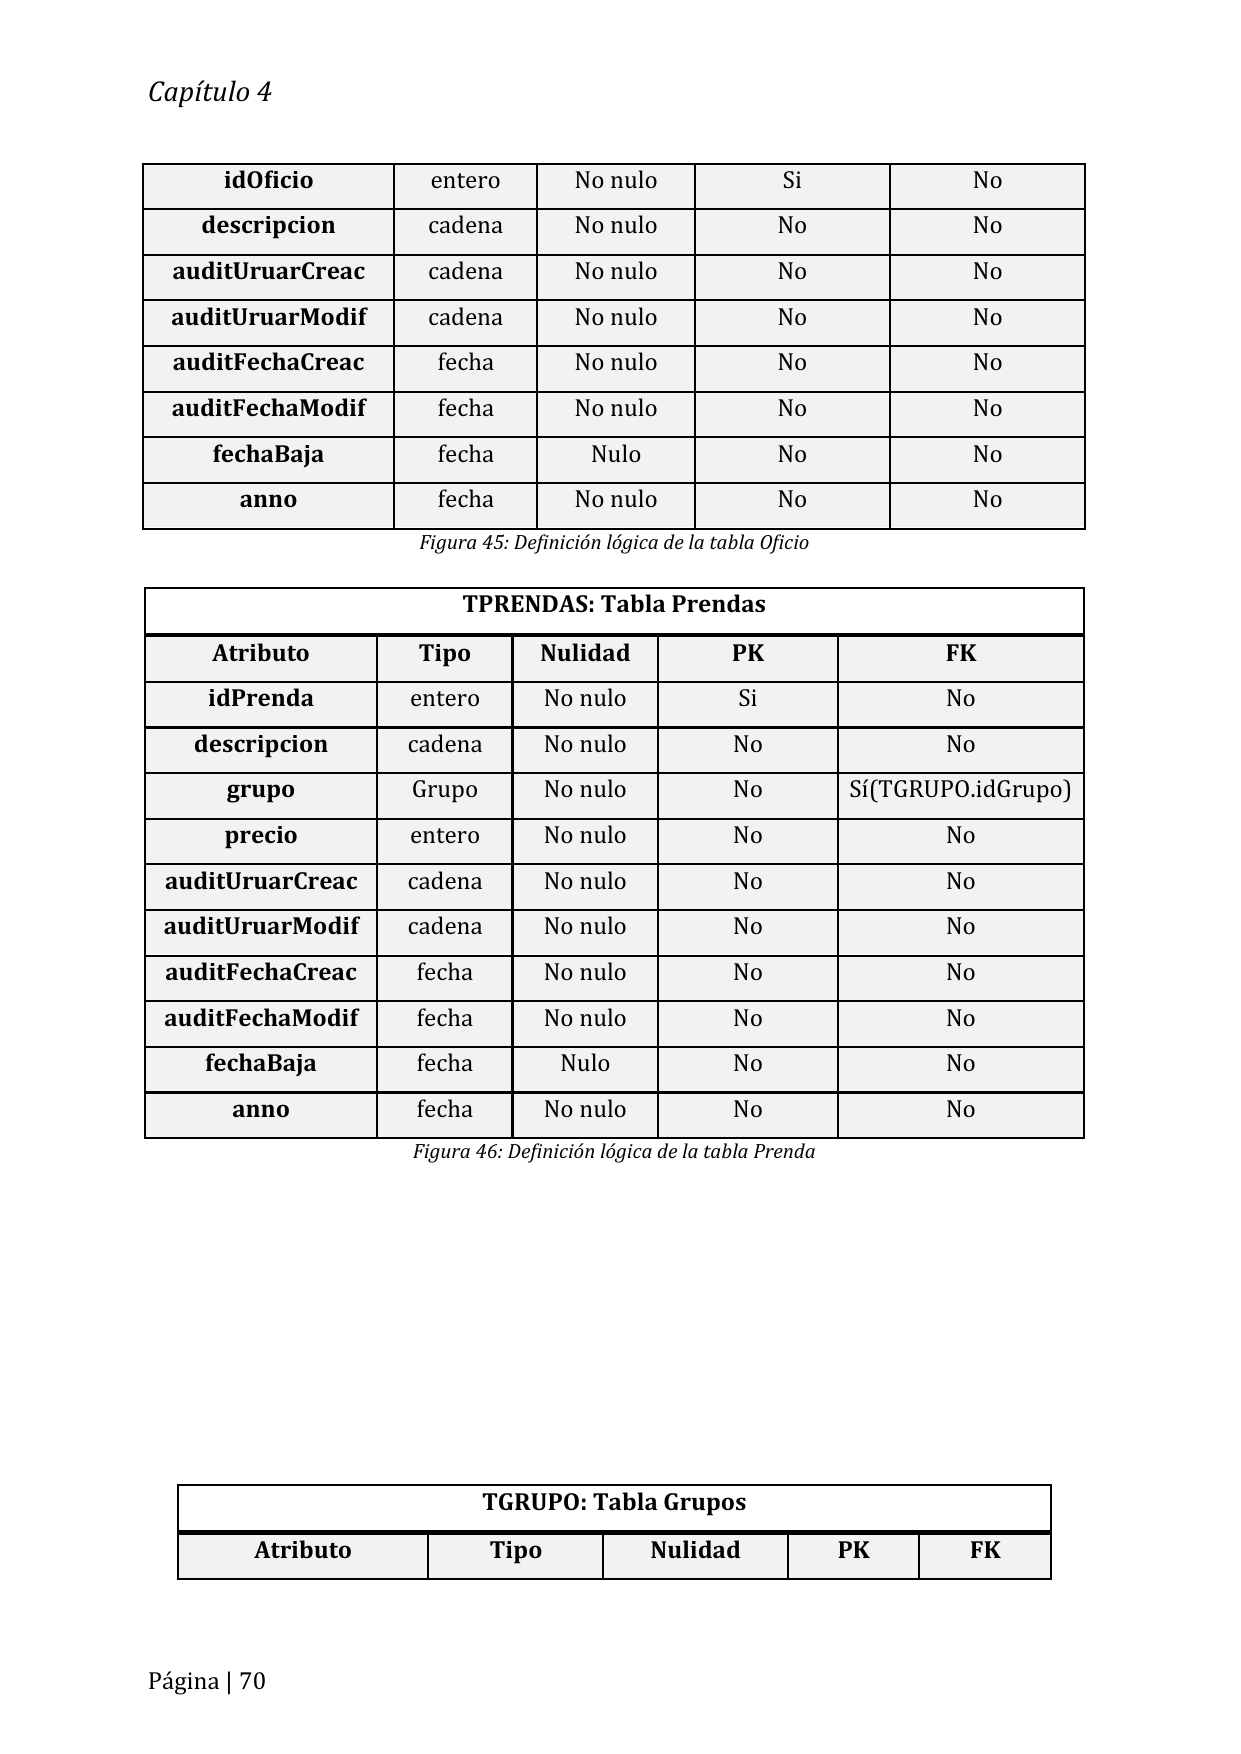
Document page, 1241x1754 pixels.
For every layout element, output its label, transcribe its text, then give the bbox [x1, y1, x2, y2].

table_cell Atributo [179, 1535, 427, 1578]
table_cell No nulo [514, 1094, 657, 1137]
table_cell No [891, 210, 1084, 254]
table_cell cadena [378, 911, 511, 954]
table_cell No [839, 683, 1083, 726]
table_cell No nulo [538, 256, 694, 299]
table_cell PK [789, 1535, 918, 1578]
table_cell cadena [395, 256, 536, 299]
table_cell No [839, 1094, 1083, 1137]
table_cell FK [839, 637, 1083, 681]
table_header TGRUPO: Tabla Grupos [179, 1486, 1050, 1530]
table_cell fecha [378, 1048, 511, 1091]
table_cell No [891, 347, 1084, 391]
table_cell anno [144, 484, 393, 527]
table_cell No [659, 865, 837, 909]
table_cell No [891, 393, 1084, 436]
table_cell descripcion [146, 729, 376, 772]
table_cell No [696, 210, 889, 254]
table_cell No [696, 256, 889, 299]
table_cell auditFechaModif [144, 393, 393, 436]
table_cell No [839, 911, 1083, 954]
table_cell No nulo [514, 911, 657, 954]
table_cell fechaBaja [146, 1048, 376, 1091]
table_cell fecha [378, 1094, 511, 1137]
table_cell No [696, 301, 889, 345]
table_cell auditUruarCreac [144, 256, 393, 299]
table_cell No [839, 1002, 1083, 1046]
table_cell fecha [395, 347, 536, 391]
table_cell cadena [378, 729, 511, 772]
table_cell No nulo [538, 484, 694, 527]
table_cell Atributo [146, 637, 376, 681]
table_header TPRENDAS: Tabla Prendas [146, 589, 1083, 633]
table_cell Si [696, 165, 889, 208]
table_cell No [839, 957, 1083, 1000]
table_cell Sí(TGRUPO.idGrupo) [839, 774, 1083, 818]
table_cell cadena [395, 210, 536, 254]
table_cell Nulidad [604, 1535, 787, 1578]
table_cell fecha [395, 393, 536, 436]
table_cell entero [378, 683, 511, 726]
table_cell precio [146, 820, 376, 863]
table_cell entero [378, 820, 511, 863]
table_cell No nulo [538, 347, 694, 391]
table_cell descripcion [144, 210, 393, 254]
table_cell No [659, 1002, 837, 1046]
table_cell FK [920, 1535, 1050, 1578]
table_cell Nulo [514, 1048, 657, 1091]
table_cell Grupo [378, 774, 511, 818]
table_cell No nulo [514, 774, 657, 818]
table_cell Tipo [429, 1535, 602, 1578]
table_cell No nulo [514, 729, 657, 772]
table_cell idOficio [144, 165, 393, 208]
table_cell idPrenda [146, 683, 376, 726]
table_cell No [659, 1048, 837, 1091]
table_cell fecha [395, 438, 536, 482]
table_cell No [891, 301, 1084, 345]
table_cell No nulo [514, 957, 657, 1000]
table_cell No [696, 347, 889, 391]
table_cell Si [659, 683, 837, 726]
table_cell Nulidad [514, 637, 657, 681]
table_cell cadena [395, 301, 536, 345]
table_cell anno [146, 1094, 376, 1137]
table_cell No [891, 438, 1084, 482]
table_cell fecha [395, 484, 536, 527]
table_cell auditUruarModif [144, 301, 393, 345]
table_cell No [839, 729, 1083, 772]
table_cell No nulo [538, 210, 694, 254]
table_cell No nulo [538, 393, 694, 436]
table_cell grupo [146, 774, 376, 818]
table_cell No [696, 438, 889, 482]
table_cell Tipo [378, 637, 511, 681]
table_cell No [659, 911, 837, 954]
table_cell No nulo [538, 165, 694, 208]
table_cell No [891, 484, 1084, 527]
table_cell PK [659, 637, 837, 681]
table_cell No [659, 1094, 837, 1137]
table_cell auditFechaCreac [146, 957, 376, 1000]
table_cell No nulo [538, 301, 694, 345]
table_cell auditFechaModif [146, 1002, 376, 1046]
table_cell No [659, 820, 837, 863]
table_cell cadena [378, 865, 511, 909]
table_cell No [696, 484, 889, 527]
table_cell entero [395, 165, 536, 208]
table_cell No nulo [514, 683, 657, 726]
table_cell auditUruarCreac [146, 865, 376, 909]
table_cell No [659, 957, 837, 1000]
table_cell auditFechaCreac [144, 347, 393, 391]
table_cell No [839, 865, 1083, 909]
table_cell No nulo [514, 1002, 657, 1046]
table_cell No [659, 729, 837, 772]
table_cell No [891, 165, 1084, 208]
table_cell No [659, 774, 837, 818]
table_cell No [891, 256, 1084, 299]
table_cell Nulo [538, 438, 694, 482]
table_cell No nulo [514, 865, 657, 909]
table_cell auditUruarModif [146, 911, 376, 954]
table_cell No [839, 1048, 1083, 1091]
table_cell fecha [378, 1002, 511, 1046]
table_cell No [839, 820, 1083, 863]
table_cell fecha [378, 957, 511, 1000]
table_cell No [696, 393, 889, 436]
table_cell fechaBaja [144, 438, 393, 482]
table_cell No nulo [514, 820, 657, 863]
